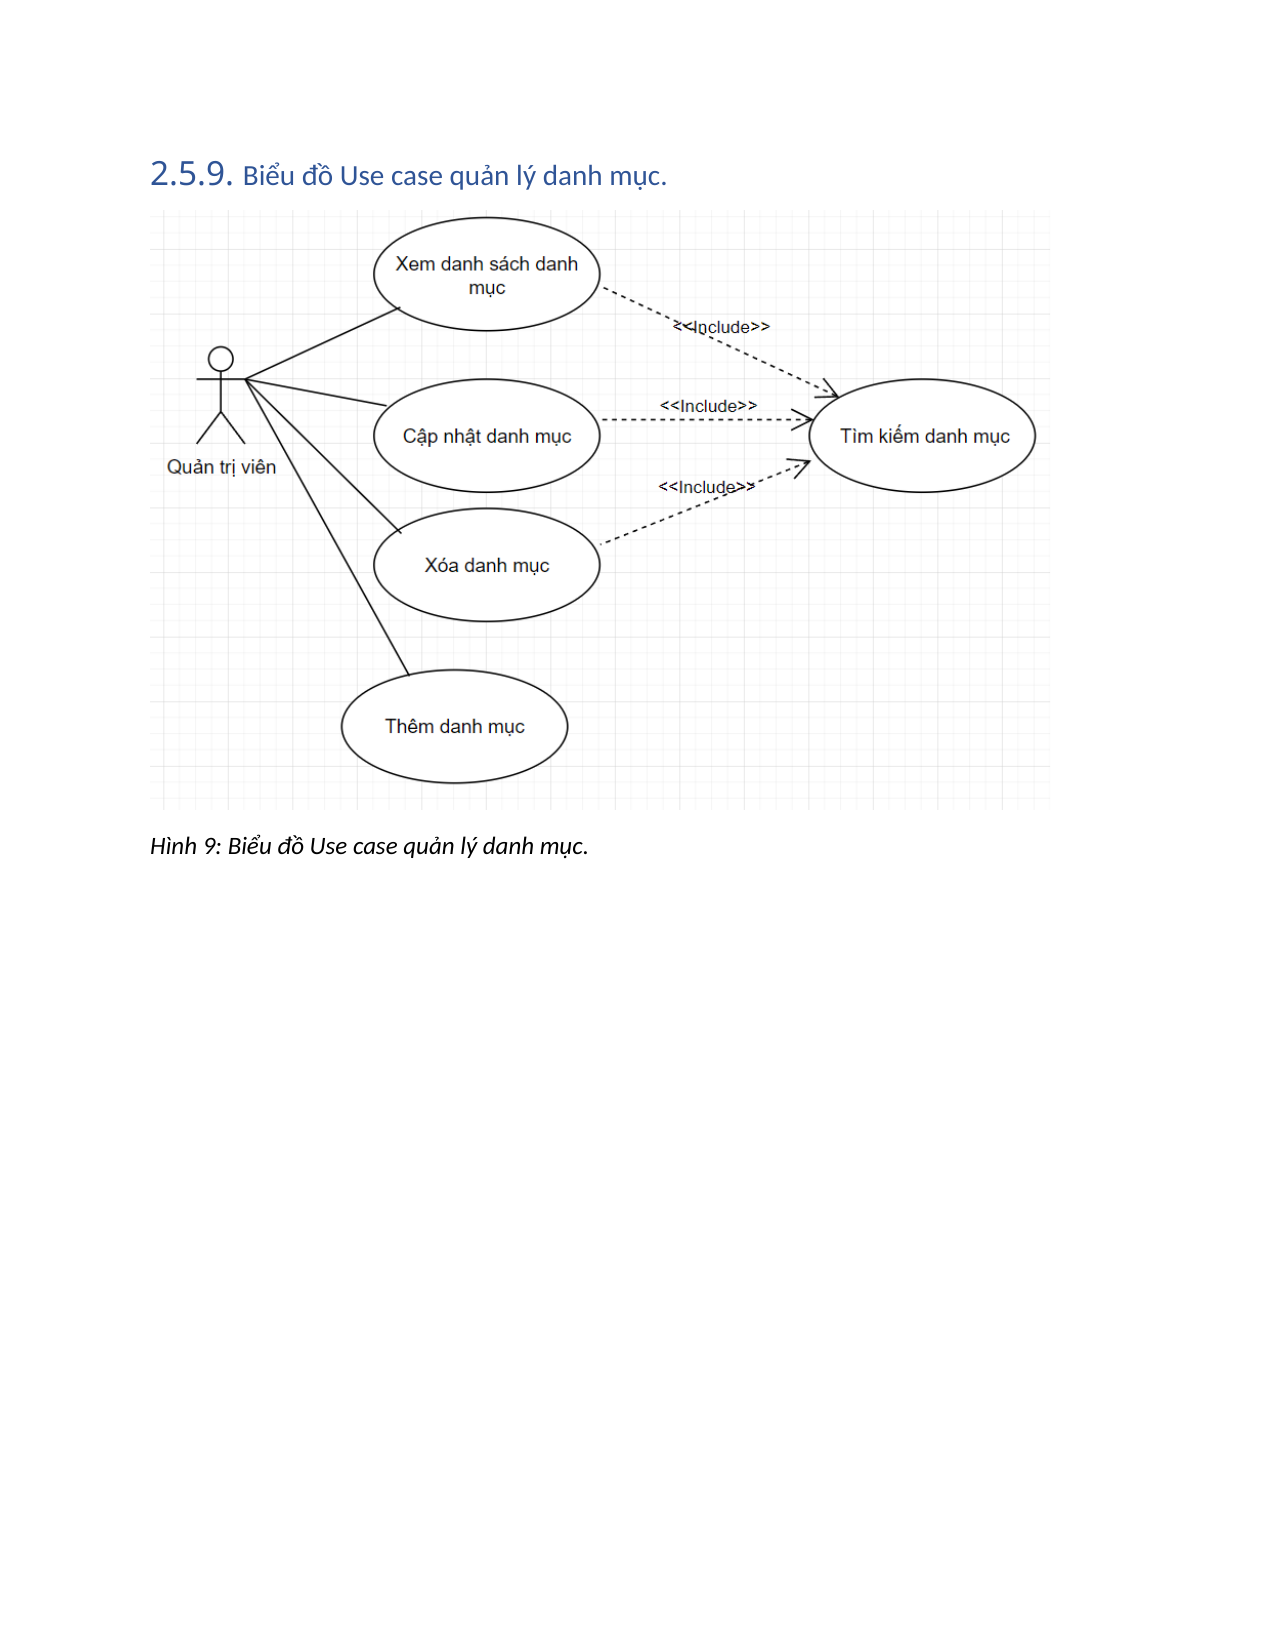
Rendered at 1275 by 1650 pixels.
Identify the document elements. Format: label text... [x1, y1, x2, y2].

picture [150, 210, 1050, 810]
text Hình 9: Biểu đồ Use case quản lý danh mục. [150, 830, 1125, 861]
subtitle 2.5.9. Biểu đồ Use case quản lý danh mục. [150, 150, 1125, 195]
